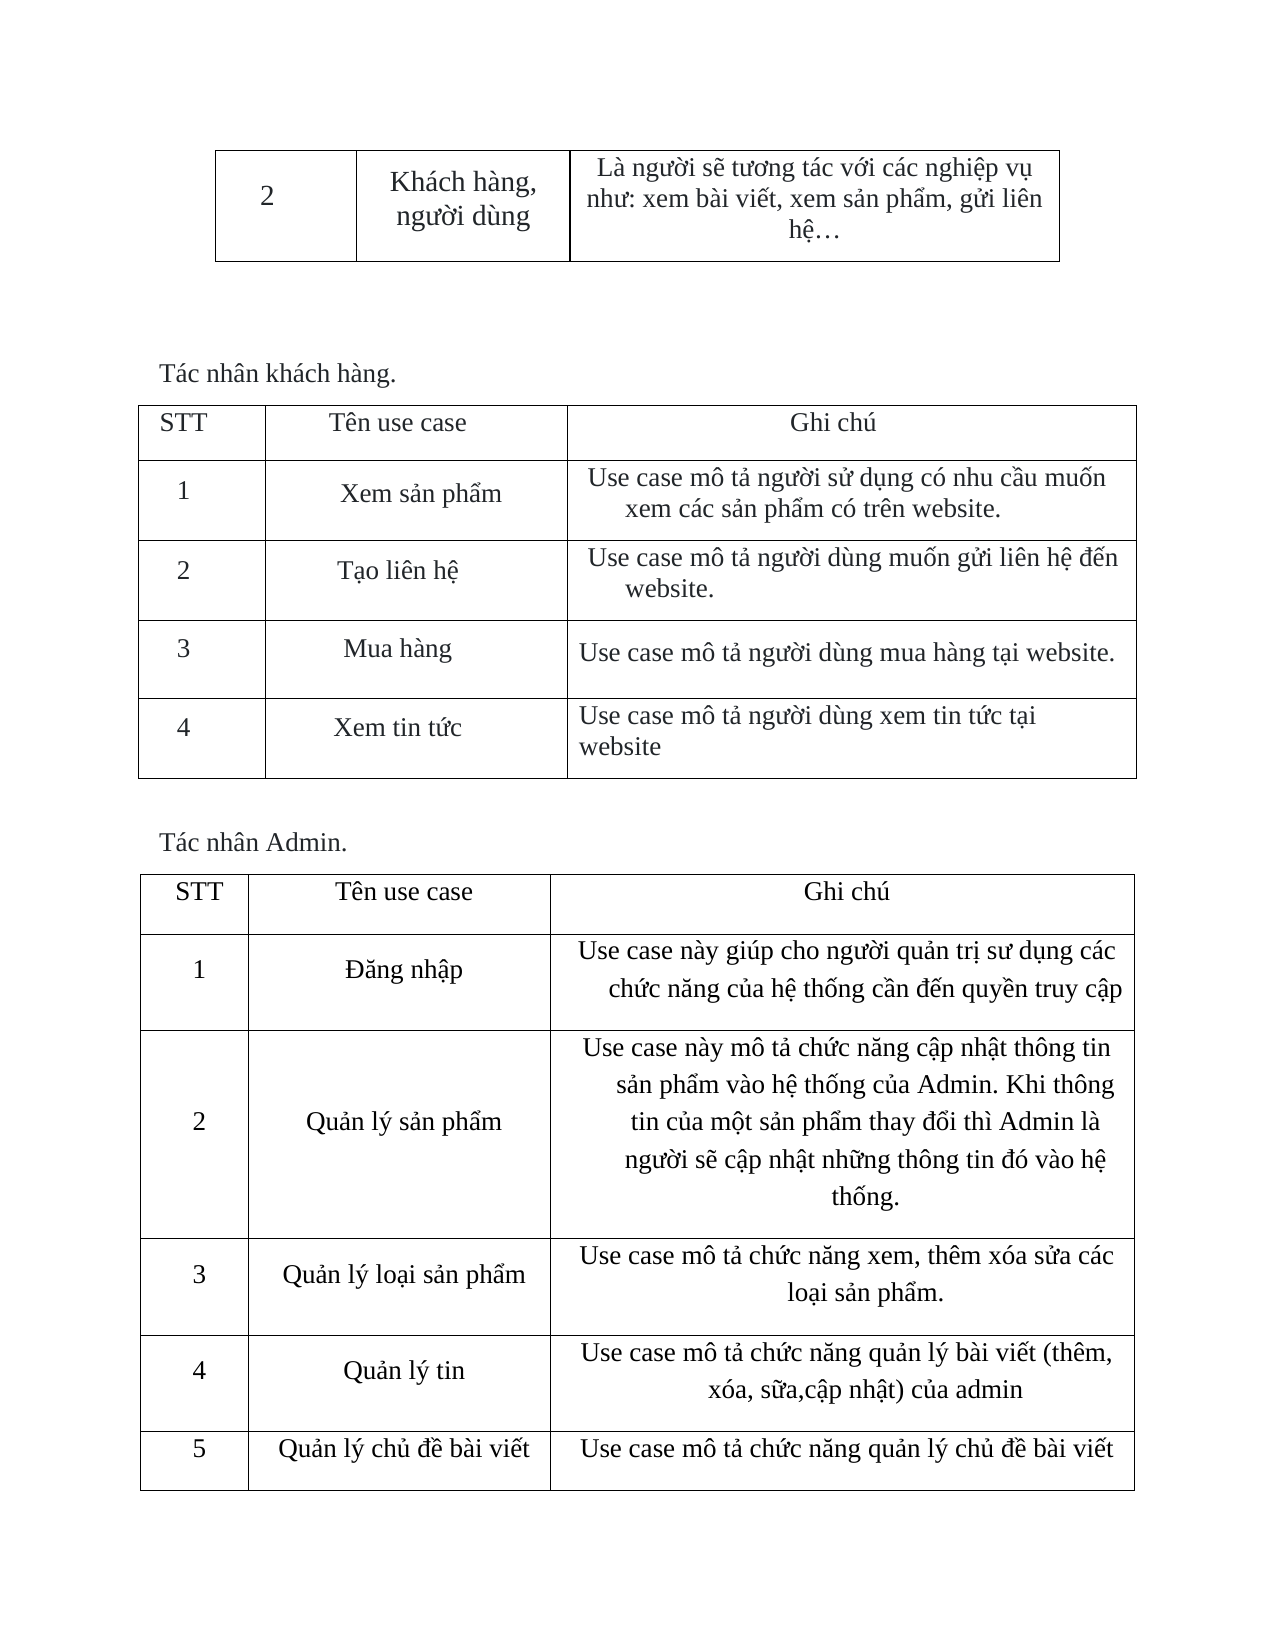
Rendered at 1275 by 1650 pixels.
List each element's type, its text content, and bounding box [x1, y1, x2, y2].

table_cell Use case mô tả người dùng mua hàng tại website. [568, 621, 1136, 698]
table_cell Use case mô tả chức năng quản lý bài viết (thêm, xóa, sữa,cập nhật) của admin [551, 1336, 1134, 1431]
table_cell 2 [139, 541, 265, 620]
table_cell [551, 1432, 1134, 1490]
table_header Tên use case [249, 875, 550, 933]
table_cell 5 [141, 1432, 248, 1490]
table_cell Use case mô tả người dùng muốn gửi liên hệ đến website. [568, 541, 1136, 620]
table_cell 3 [141, 1239, 248, 1335]
table_cell 1 [141, 935, 248, 1030]
table_cell 2 [216, 151, 356, 261]
table_cell Use case này mô tả chức năng cập nhật thông tin sản phẩm vào hệ thống của Admin. Khi thông tin của một sản phẩm thay đổi thì Admin là người sẽ cập nhật những thông tin đó vào hệ thống. [551, 1031, 1134, 1238]
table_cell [249, 1432, 550, 1490]
table_cell Xem tin tức [266, 699, 567, 778]
text Tác nhân khách hàng. [159, 358, 1125, 389]
table_cell Use case mô tả người sử dụng có nhu cầu muốn xem các sản phẩm có trên website. [568, 461, 1136, 540]
table_cell Quản lý sản phẩm [249, 1031, 550, 1238]
table_cell 2 [141, 1031, 248, 1238]
table_cell 1 [139, 461, 265, 540]
table_cell Là người sẽ tương tác với các nghiệp vụ như: xem bài viết, xem sản phẩm, gửi liên hệ… [571, 151, 1059, 261]
table_header Tên use case [266, 406, 567, 460]
table_header Ghi chú [568, 406, 1136, 460]
table_cell 4 [139, 699, 265, 778]
table_header Ghi chú [551, 875, 1134, 933]
table_cell Mua hàng [266, 621, 567, 698]
table_header STT [139, 406, 265, 460]
table_cell Khách hàng, người dùng [357, 151, 569, 261]
table_cell Use case này giúp cho người quản trị sư dụng các chức năng của hệ thống cần đến quyền truy cập [551, 935, 1134, 1030]
table_cell Đăng nhập [249, 935, 550, 1030]
text Tác nhân Admin. [159, 827, 1125, 858]
table_header STT [141, 875, 248, 933]
table_cell 3 [139, 621, 265, 698]
table_cell Quản lý loại sản phẩm [249, 1239, 550, 1335]
table_cell 4 [141, 1336, 248, 1431]
table_cell Use case mô tả chức năng xem, thêm xóa sửa các loại sản phẩm. [551, 1239, 1134, 1335]
table_cell Xem sản phẩm [266, 461, 567, 540]
table_cell Tạo liên hệ [266, 541, 567, 620]
table_cell Use case mô tả người dùng xem tin tức tại website [568, 699, 1136, 778]
table_cell Quản lý tin [249, 1336, 550, 1431]
